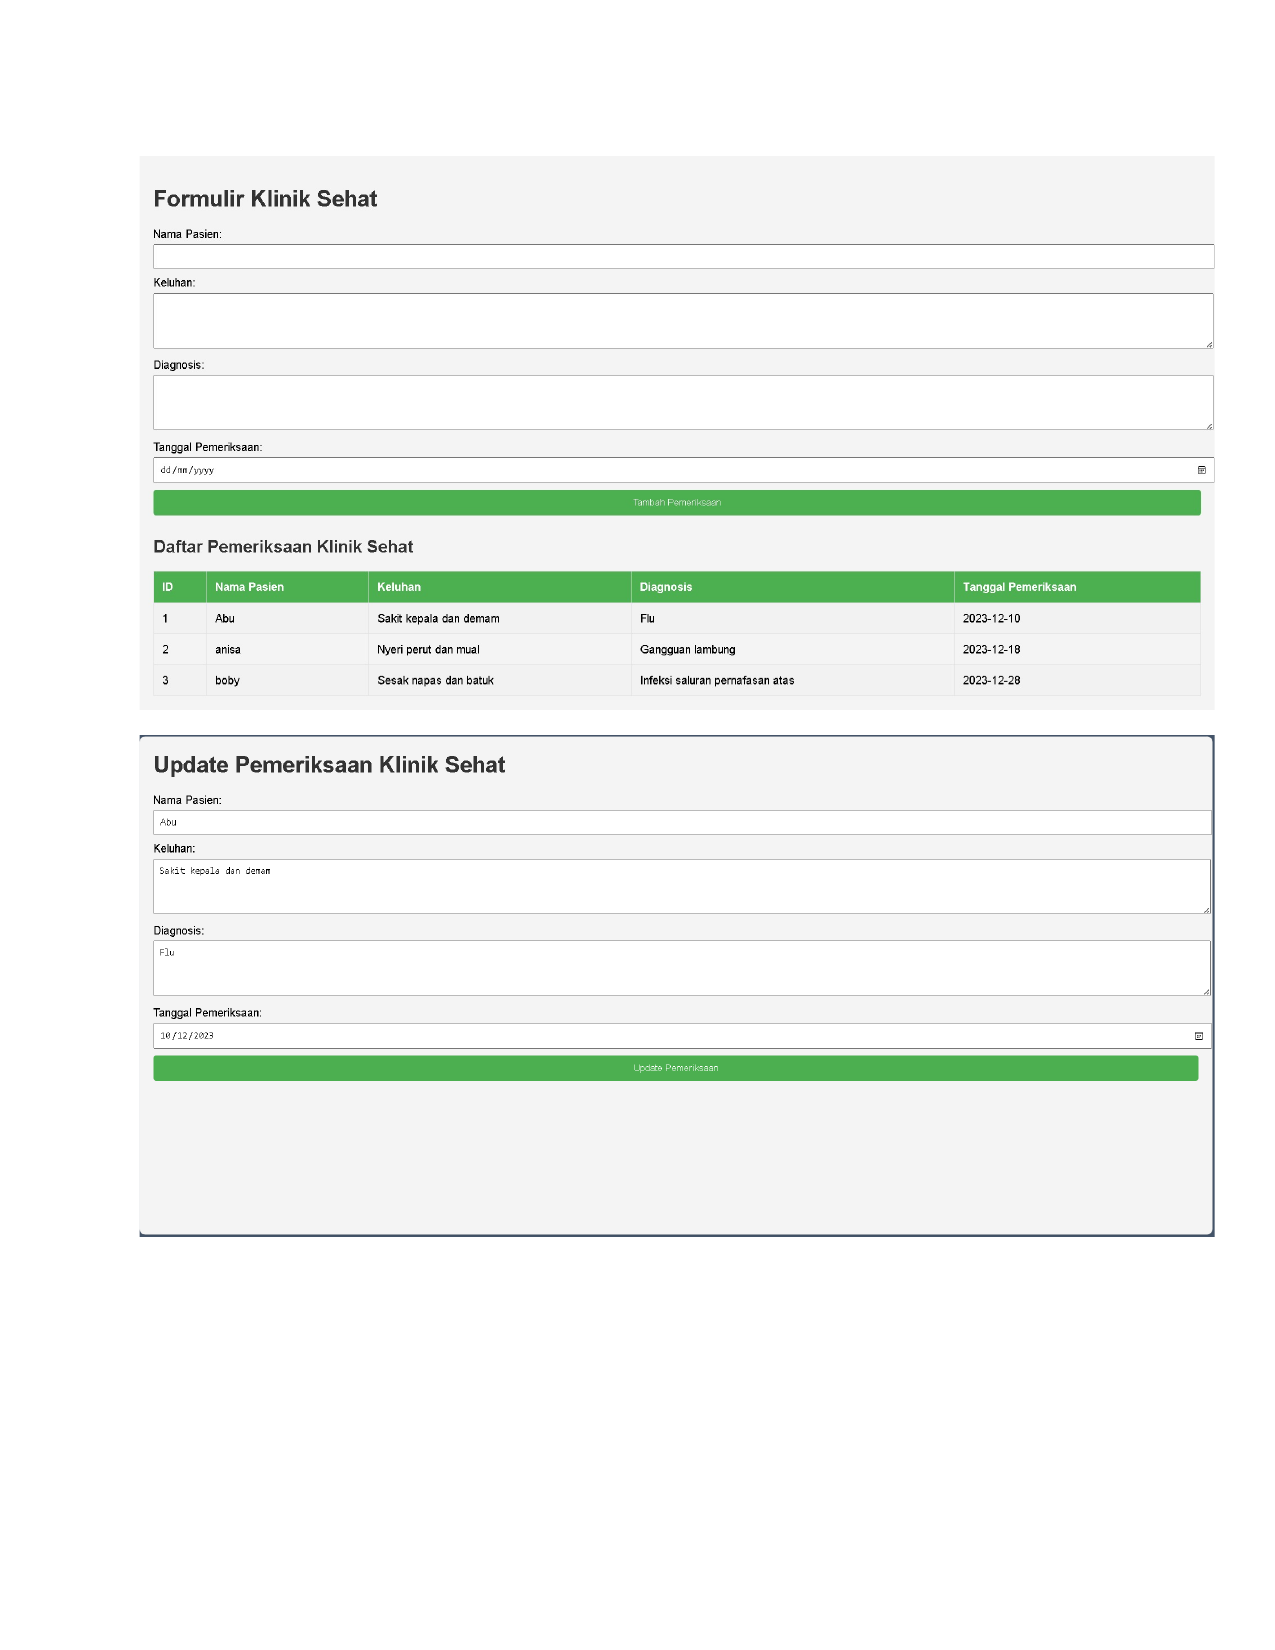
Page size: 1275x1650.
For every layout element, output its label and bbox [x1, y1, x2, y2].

picture [139, 735, 1215, 1237]
picture [139, 156, 1215, 710]
